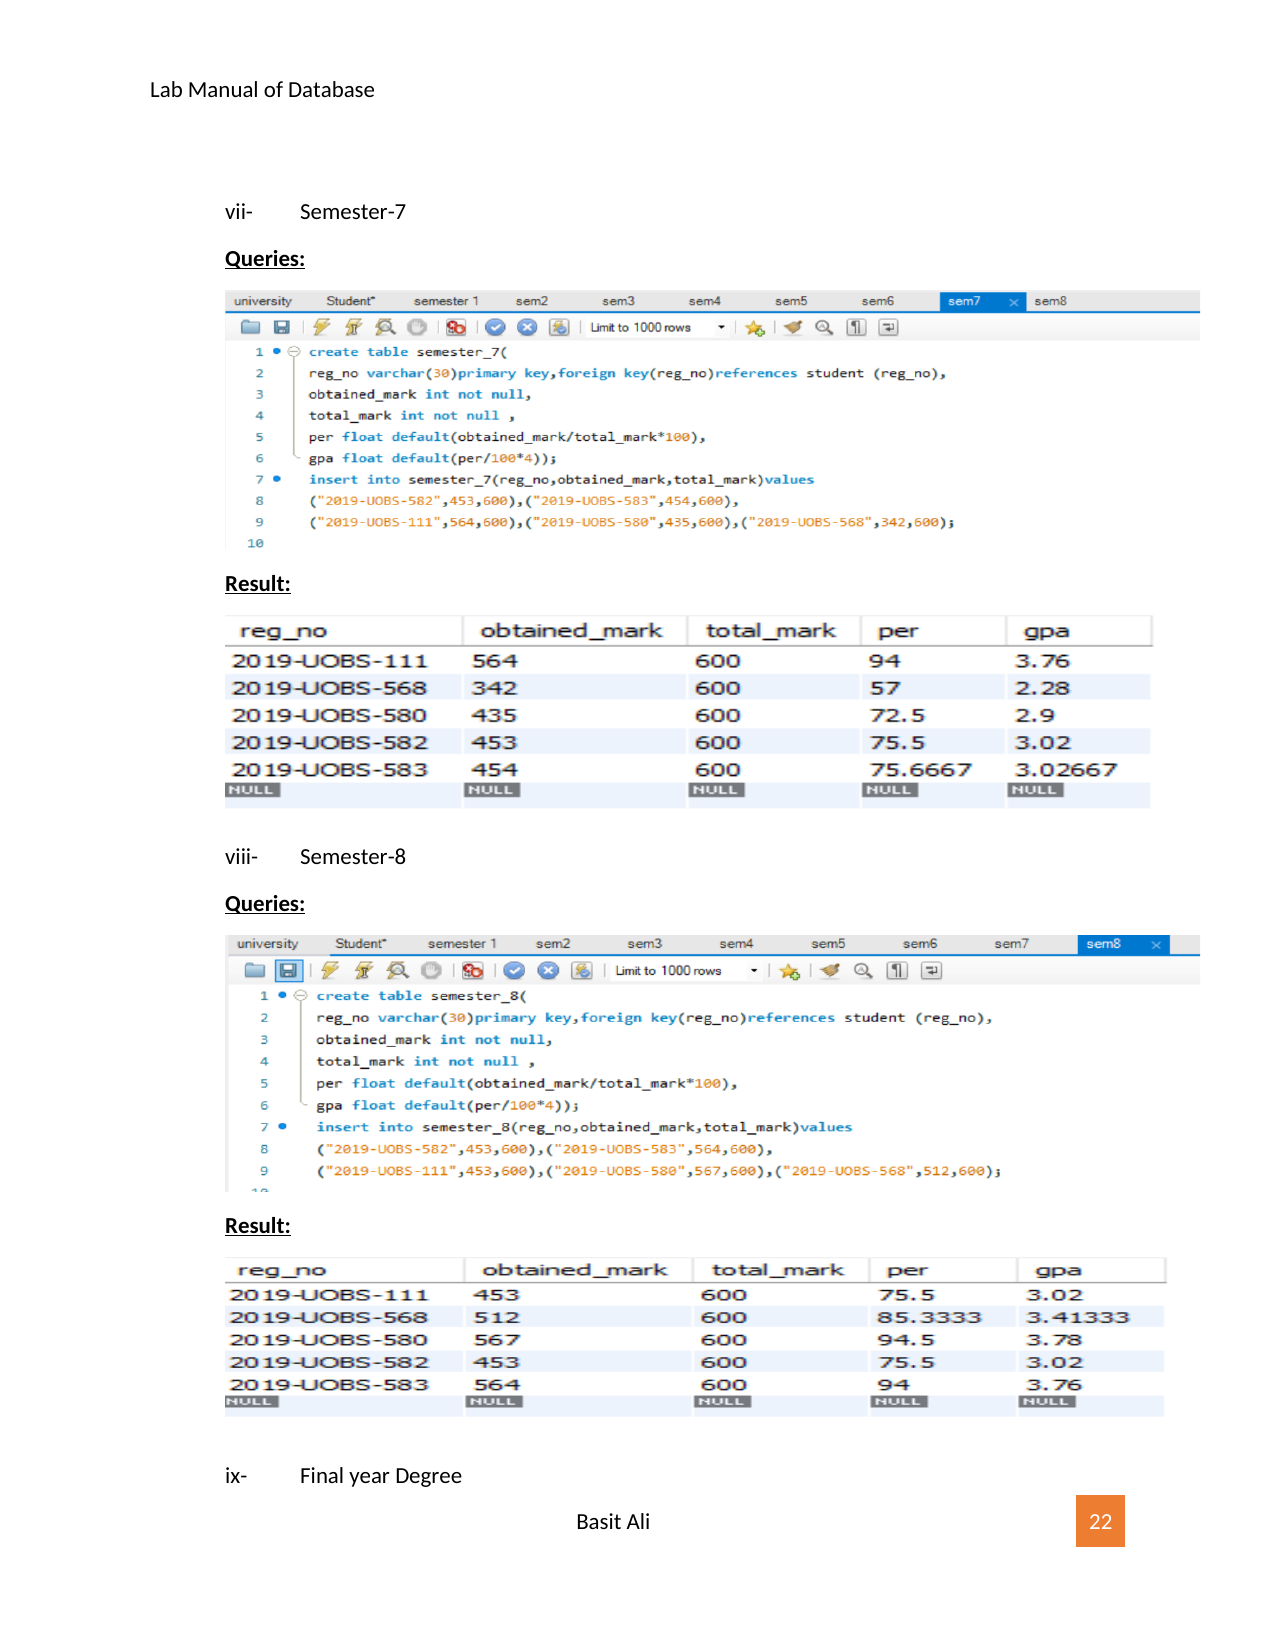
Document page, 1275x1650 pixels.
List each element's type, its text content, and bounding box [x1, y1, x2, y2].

text Result: [225, 1211, 1125, 1239]
list Semester-8 [225, 842, 1125, 870]
text Queries: [225, 244, 1125, 272]
picture [225, 615, 1215, 823]
list Semester-7 [225, 197, 1125, 225]
list Final year Degree [225, 1461, 1125, 1489]
text Result: [225, 569, 1125, 597]
picture [225, 1257, 1183, 1442]
picture [225, 935, 1200, 1192]
text Queries: [225, 889, 1125, 917]
picture [225, 290, 1200, 550]
